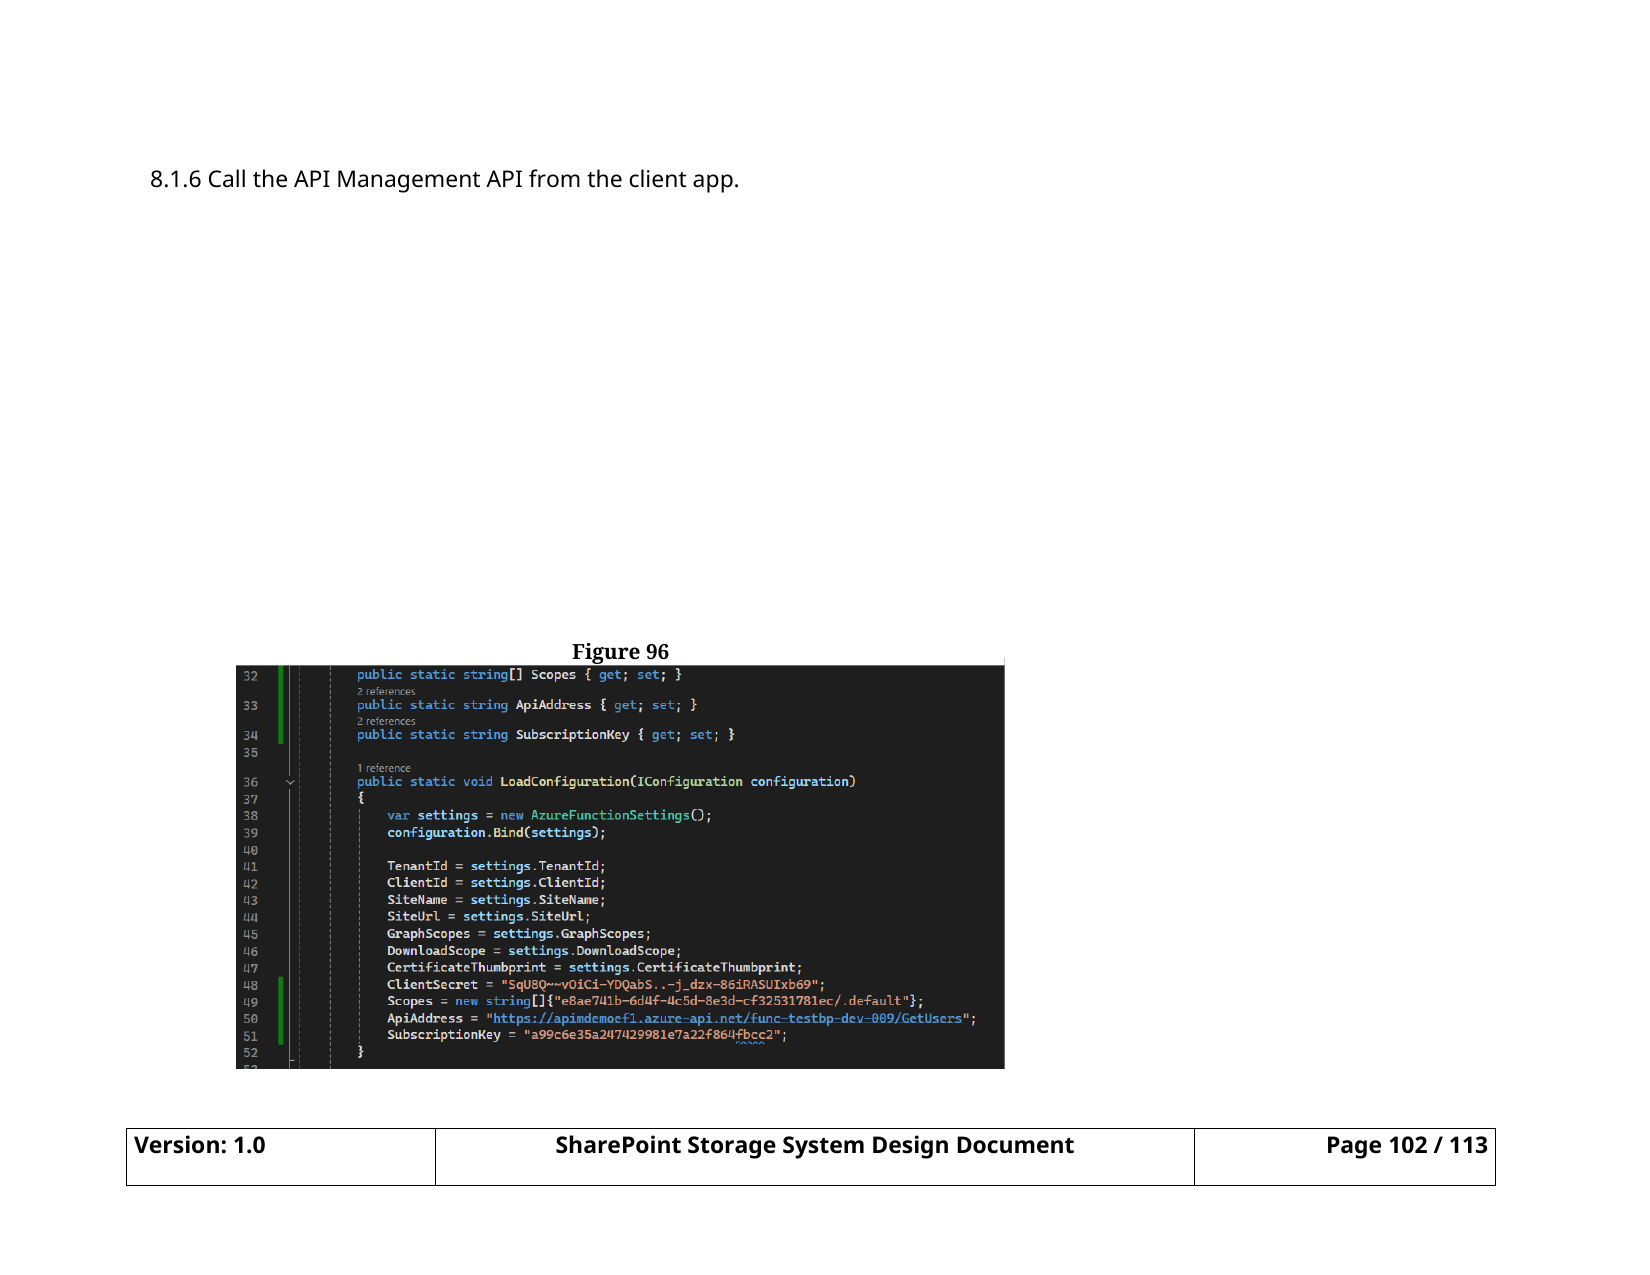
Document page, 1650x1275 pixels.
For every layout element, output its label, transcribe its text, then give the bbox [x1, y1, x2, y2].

text 8.1.6 Call the API Management API from the client app. [150, 162, 1509, 194]
picture [236, 666, 1005, 1069]
